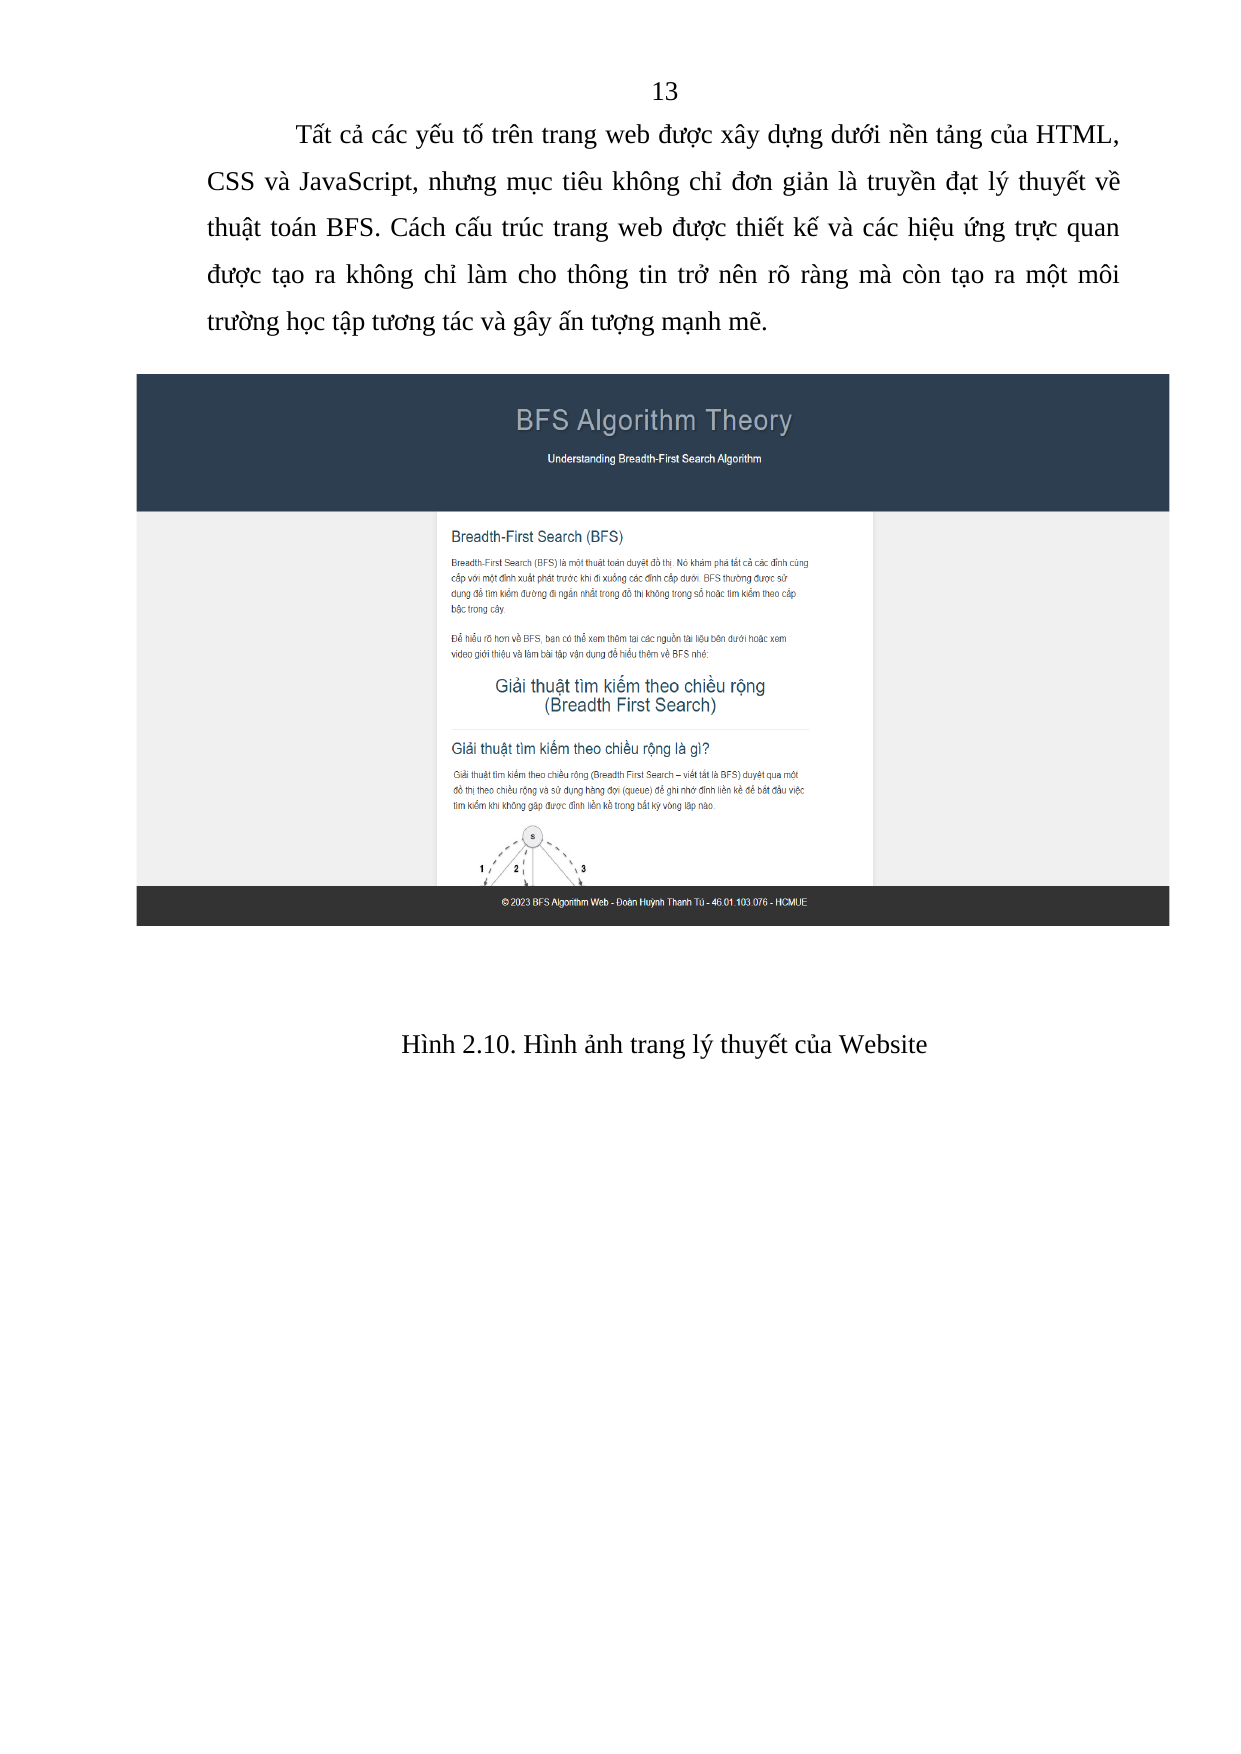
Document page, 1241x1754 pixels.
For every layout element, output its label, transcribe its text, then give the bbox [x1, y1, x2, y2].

text Tất cả các yếu tố trên trang web được xây dựng dưới nền tảng của HTML, CSS và JavaScript, nhưng mục tiêu không chỉ đơn giản là truyền đạt lý thuyết về thuật toán BFS. Cách cấu trúc trang web được thiết kế và các hiệu ứng trực quan được tạo ra không chỉ làm cho thông tin trở nên rõ ràng mà còn tạo ra một môi trường học tập tương tác và gây ấn tượng mạnh mẽ. [207, 118, 1122, 336]
picture [136, 374, 1170, 926]
text Hình 2.10. Hình ảnh trang lý thuyết của Website [207, 1028, 1122, 1059]
